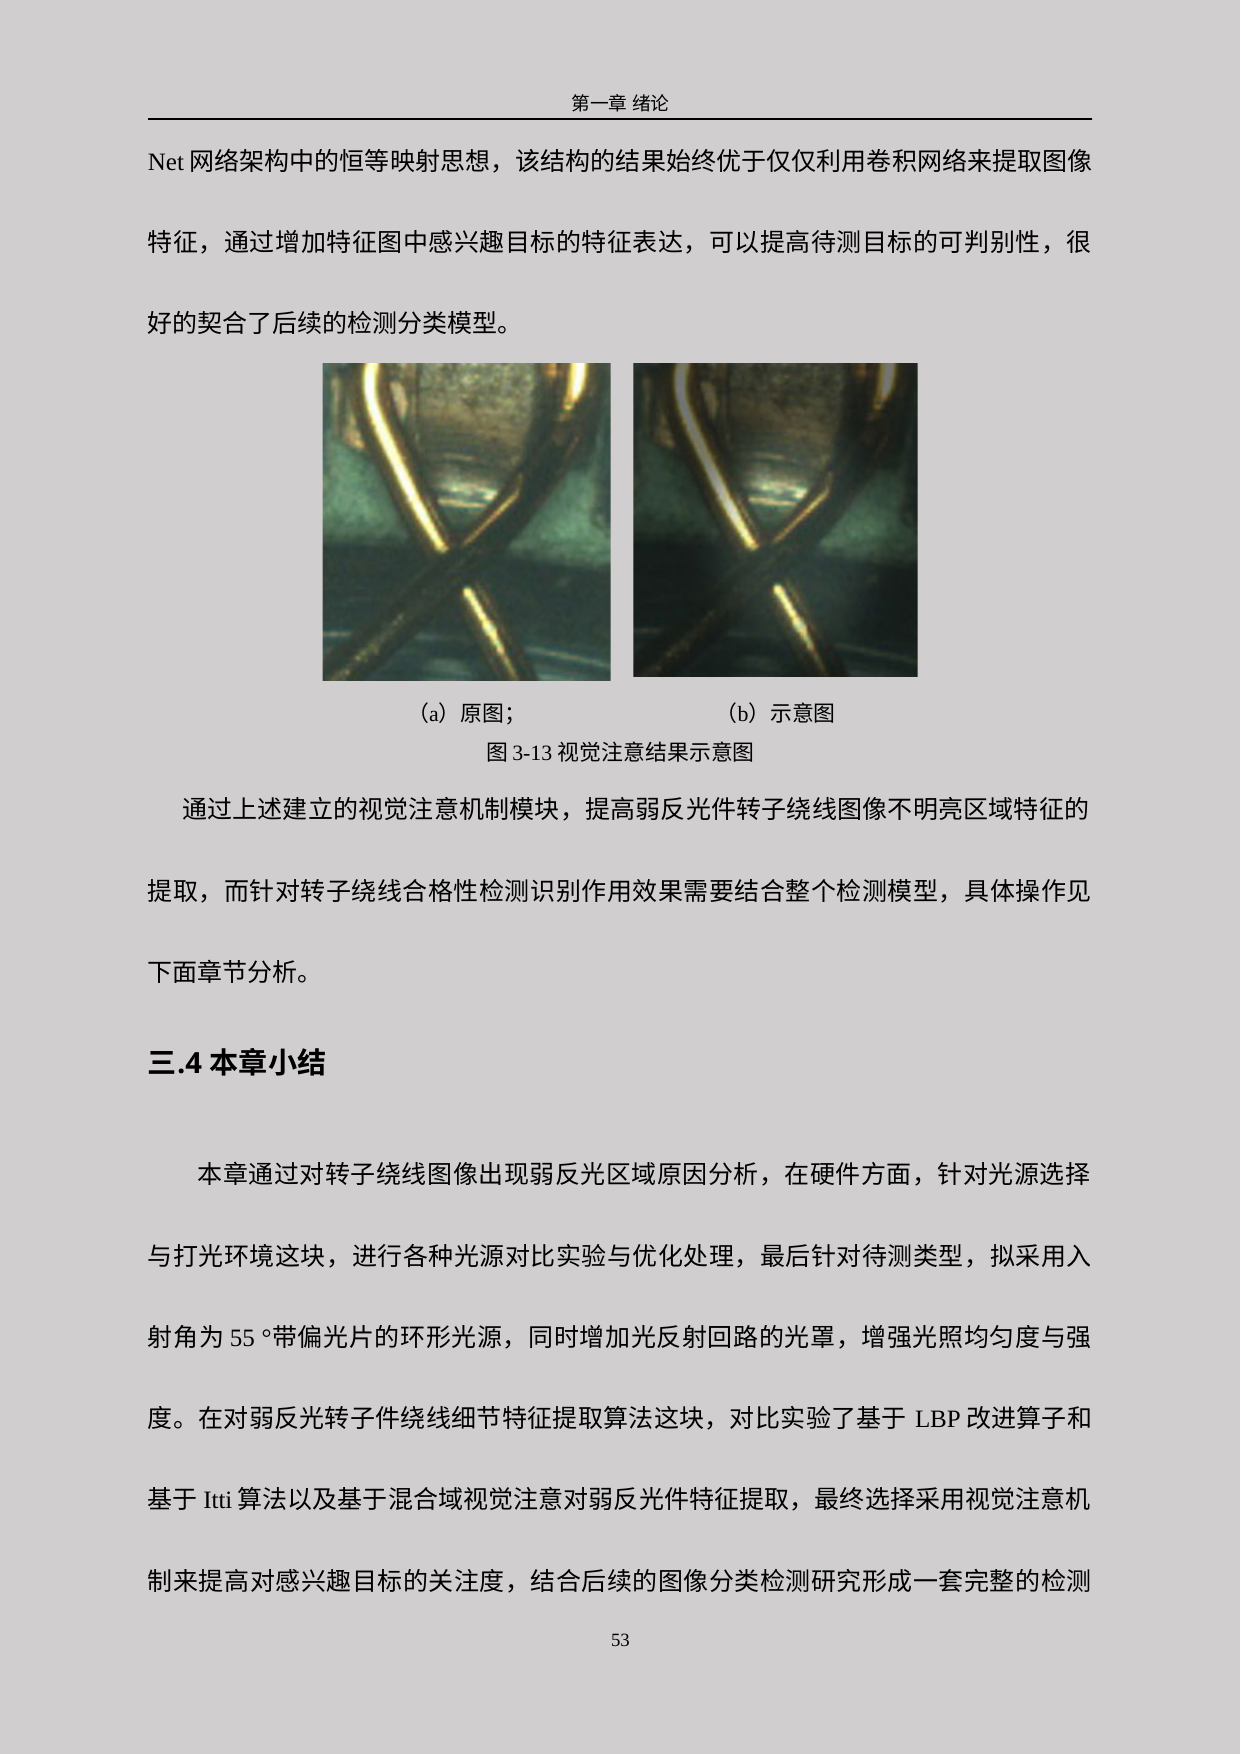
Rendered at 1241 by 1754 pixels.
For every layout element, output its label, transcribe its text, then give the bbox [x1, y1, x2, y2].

text 通过上述建立的视觉注意机制模块，提高弱反光件转子绕线图像不明亮区域特征的提取，而针对转子绕线合格性检测识别作用效果需要结合整个检测模型，具体操作见下面章节分析。 [148, 775, 1092, 1003]
table_header [622, 363, 929, 695]
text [148, 127, 1092, 354]
picture [322, 363, 611, 681]
table_cell （b）示意图 [622, 695, 929, 735]
text 本章小结 [148, 1028, 1092, 1093]
picture [633, 363, 918, 677]
table_cell （a）原图； [311, 695, 622, 735]
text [148, 1140, 1092, 1612]
table_header [311, 363, 622, 695]
text 图3-13 视觉注意结果示意图 [148, 735, 1092, 767]
